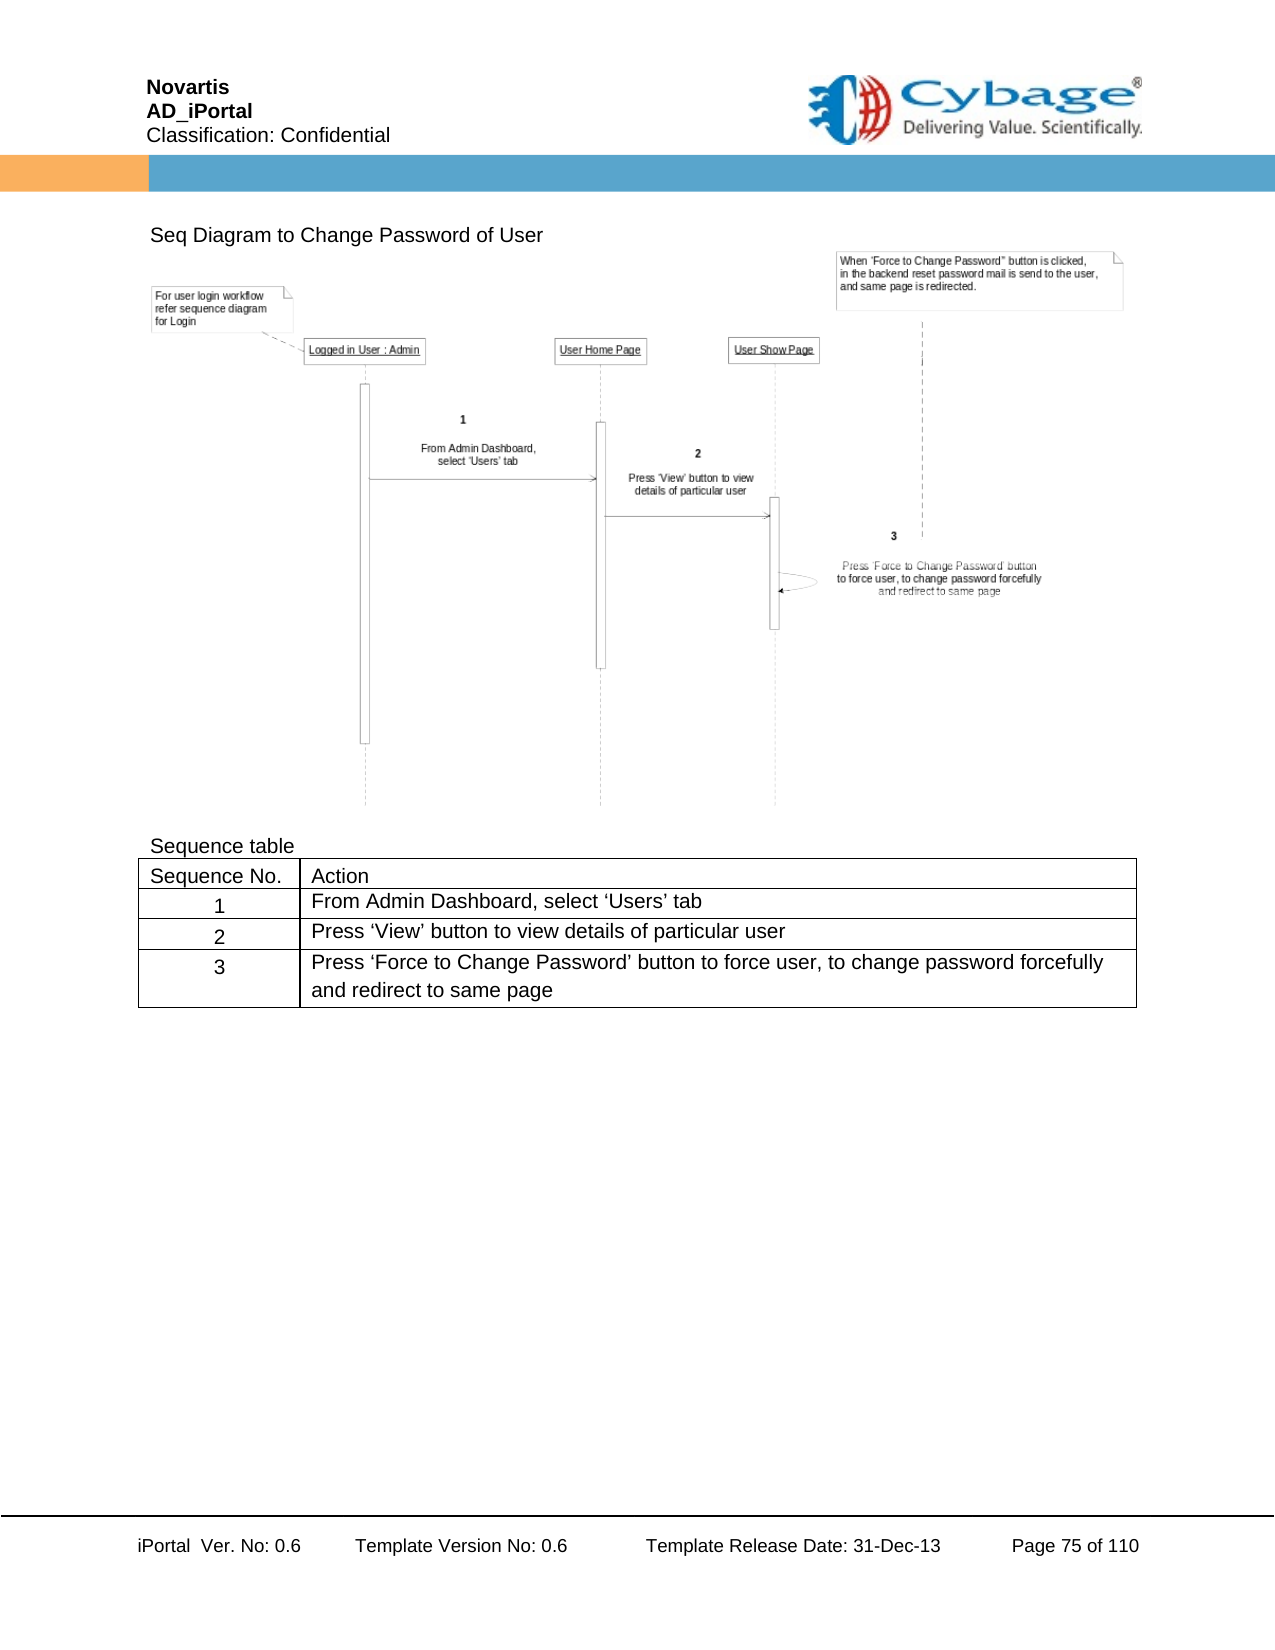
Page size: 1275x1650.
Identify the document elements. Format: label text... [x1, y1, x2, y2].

picture [808, 75, 1142, 145]
table_cell 3 [139, 950, 299, 1007]
table_cell From Admin Dashboard, select ‘Users’ tab [301, 889, 1136, 918]
text Seq Diagram to Change Password of User [150, 217, 1125, 246]
table_cell 2 [139, 919, 299, 948]
table_header Action [301, 859, 1136, 888]
table_cell Press ‘Force to Change Password’ button to force user, to change password forcefully and redirect to same page [301, 950, 1136, 1007]
table_cell 1 [139, 889, 299, 918]
table_header Sequence No. [139, 859, 299, 888]
text Sequence table [150, 829, 1125, 858]
table_cell Press ‘View’ button to view details of particular user [301, 919, 1136, 948]
